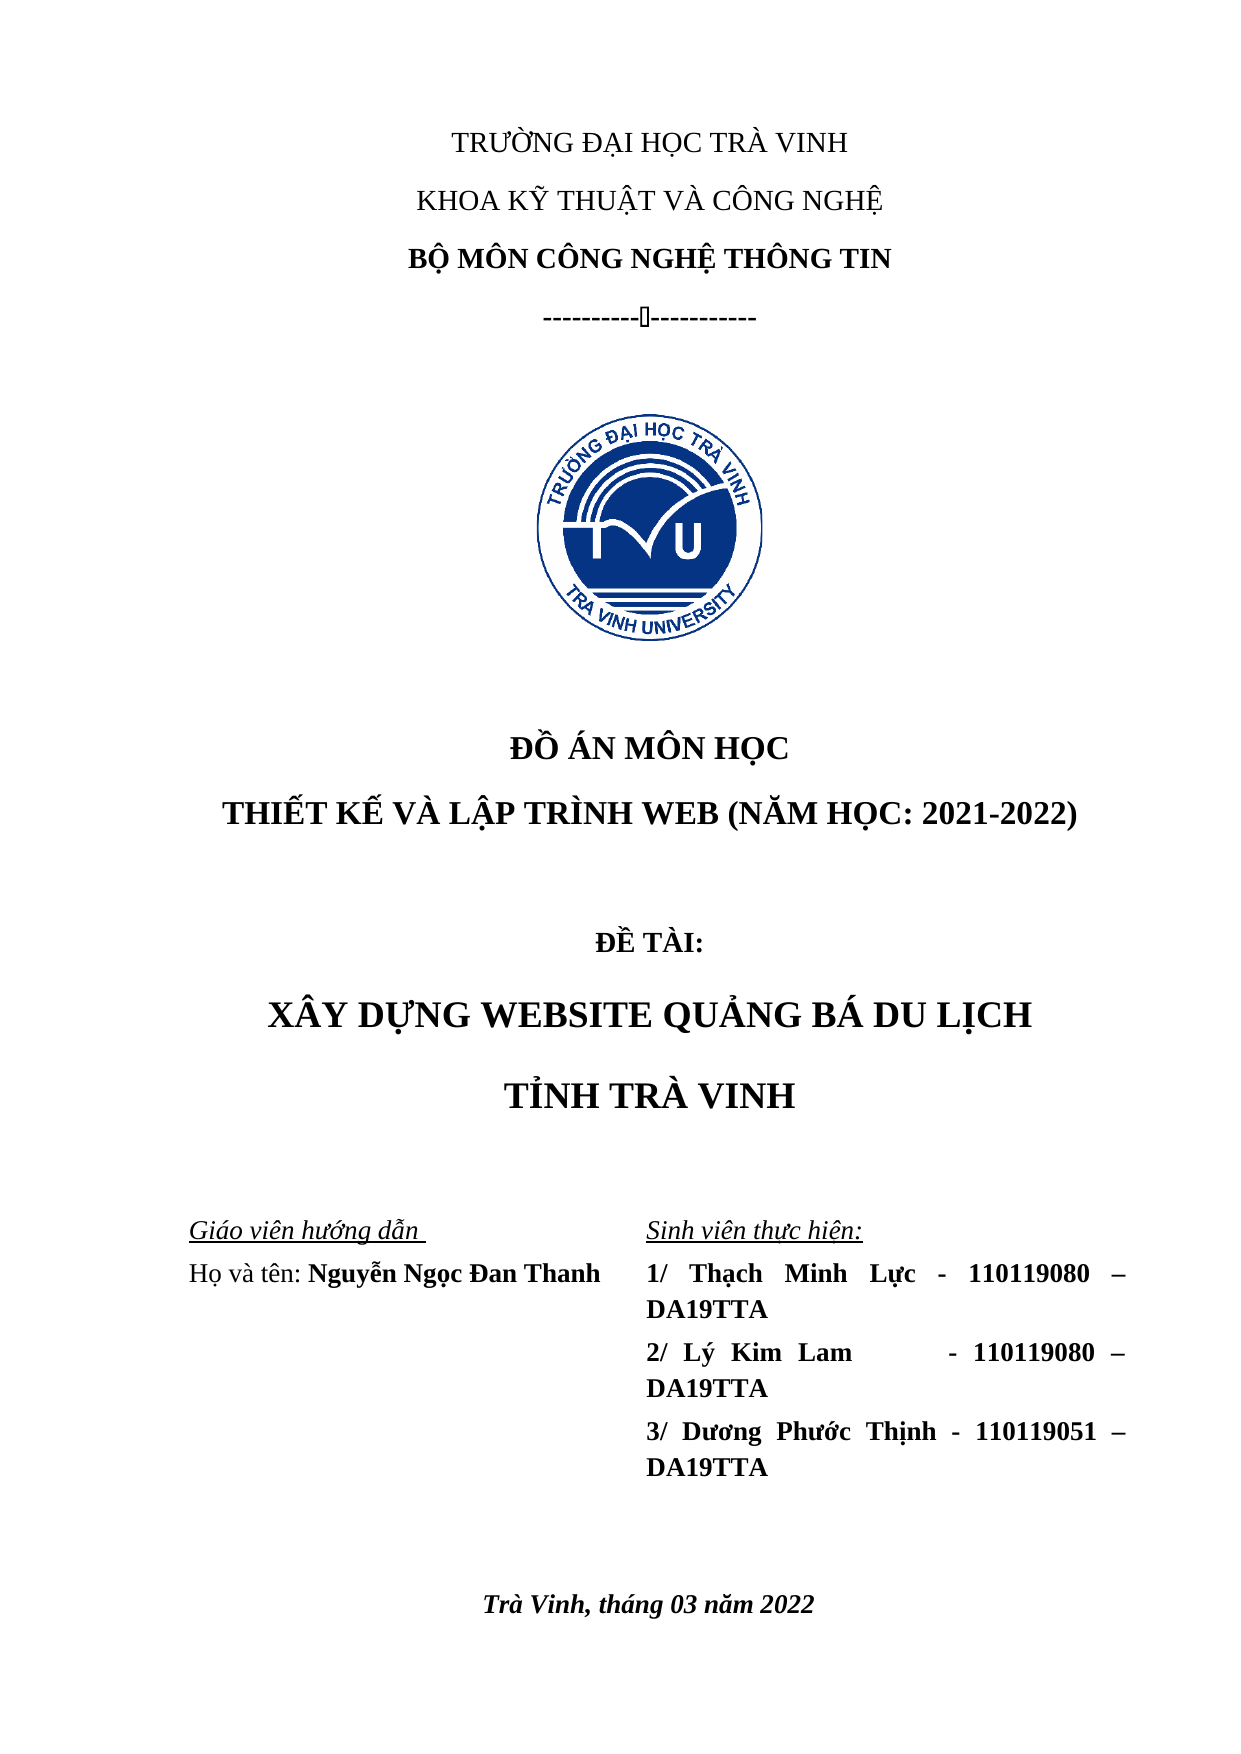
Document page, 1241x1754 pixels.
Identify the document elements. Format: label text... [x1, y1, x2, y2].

table_header Sinh viên thực hiện: 1/ Thạch Minh Lực - 110119080 – DA19TTA 2/ Lý Kim Lam - 110119080 – DA19TTA 3/ Dương Phước Thịnh - 110119051 – DA19TTA [635, 1207, 1137, 1494]
text XÂY DỰNG WEBSITE QUẢNG BÁ DU LỊCH [177, 992, 1122, 1035]
picture [536, 414, 763, 641]
text ĐỒ ÁN MÔN HỌC [177, 728, 1122, 767]
text TRƯỜNG ĐẠI HỌC TRÀ VINH [177, 126, 1122, 159]
text BỘ MÔN CÔNG NGHỆ THÔNG TIN [177, 241, 1122, 275]
text THIẾT KẾ VÀ LẬP TRÌNH WEB (NĂM HỌC: 2021-2022) [177, 793, 1122, 832]
text KHOA KỸ THUẬT VÀ CÔNG NGHỆ [177, 183, 1122, 217]
text TỈNH TRÀ VINH [177, 1074, 1122, 1117]
table_header Giáo viên hướng dẫn Họ và tên: Nguyễn Ngọc Đan Thanh [177, 1207, 635, 1494]
text ĐỀ TÀI: [177, 925, 1122, 959]
text --------------------- [177, 299, 1122, 333]
text Trà Vinh, tháng 03 năm 2022 [177, 1588, 1122, 1619]
